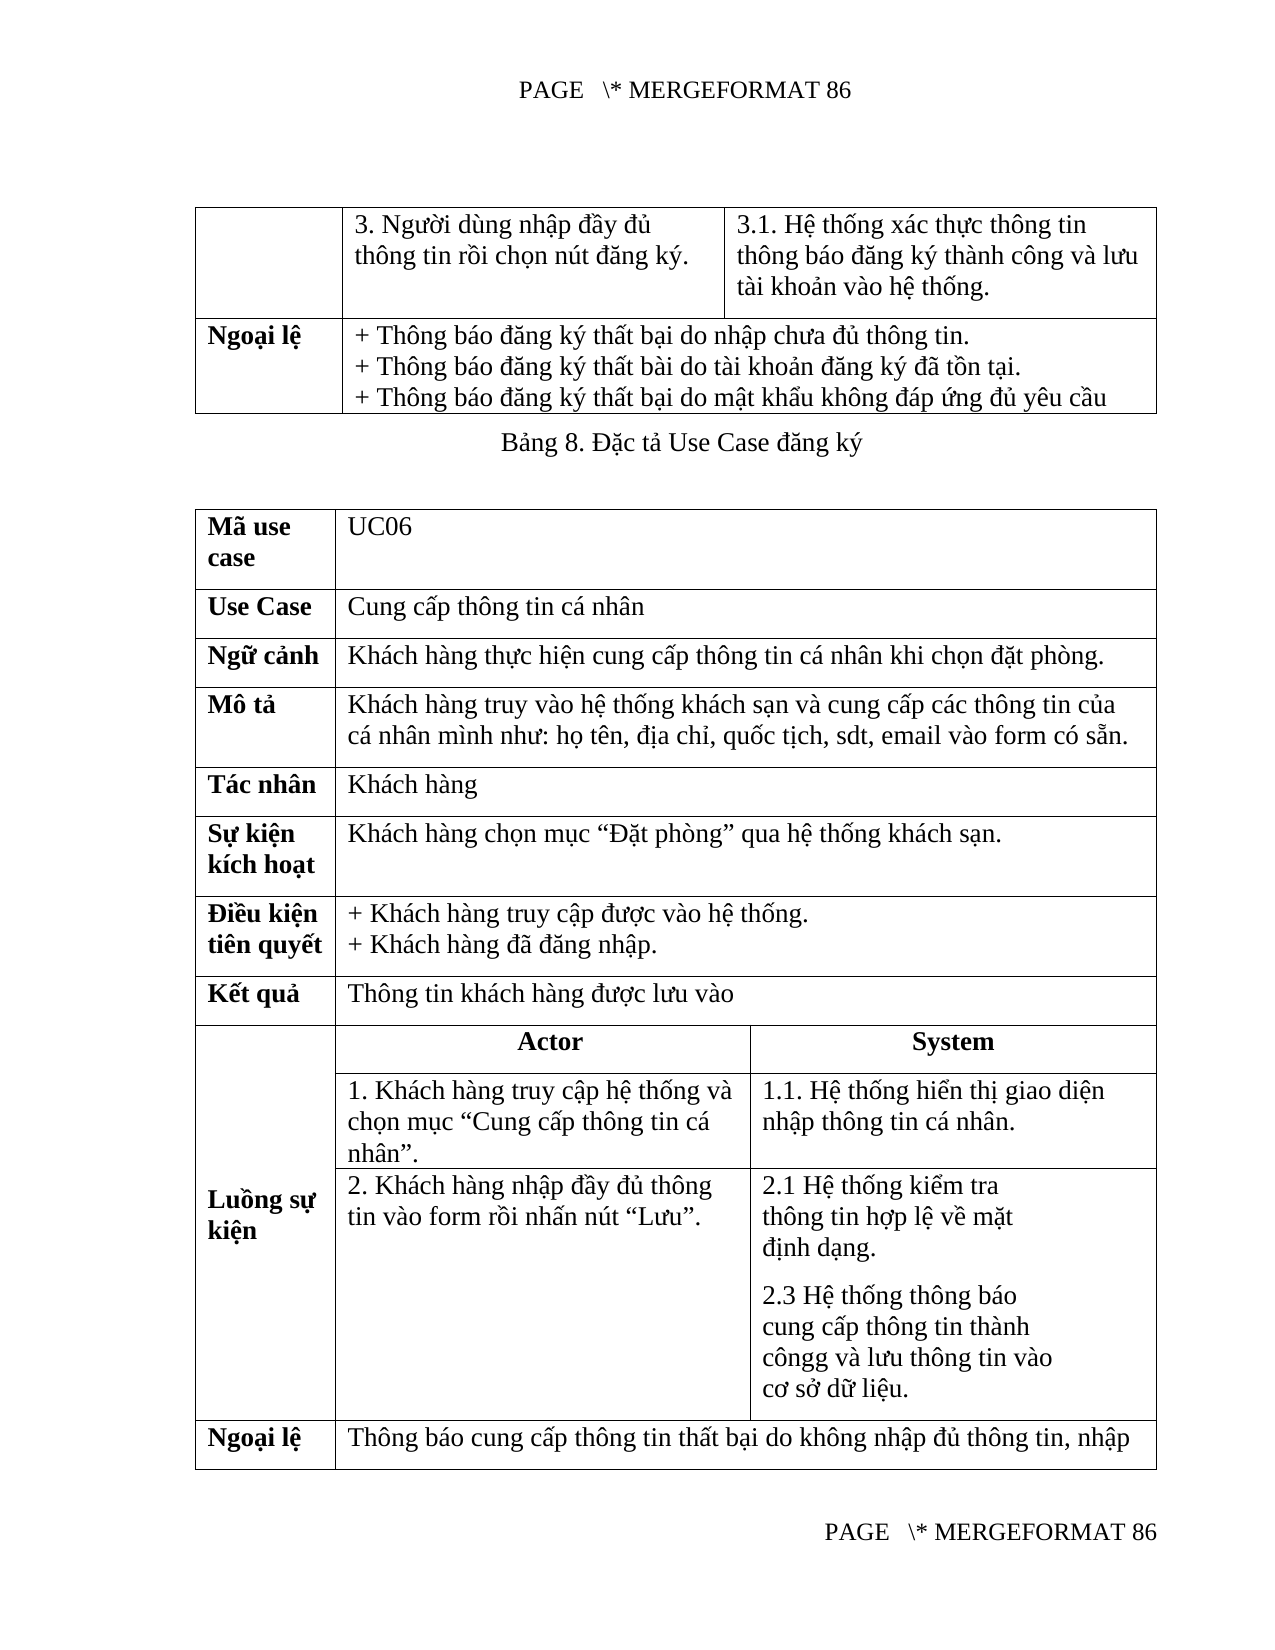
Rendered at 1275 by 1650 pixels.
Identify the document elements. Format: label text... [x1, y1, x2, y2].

table_cell Cung cấp thông tin cá nhân [336, 590, 1156, 638]
table_cell 3. Người dùng nhập đầy đủ thông tin rồi chọn nút đăng ký. [343, 208, 724, 318]
table_cell Ngữ cảnh [196, 639, 335, 687]
text Bảng 8. Đặc tả Use Case đăng ký [207, 426, 1157, 457]
table_cell Kết quả [196, 977, 335, 1024]
table_cell Điều kiện tiên quyết [196, 897, 335, 976]
table_cell Tác nhân [196, 768, 335, 816]
table_header UC06 [336, 510, 1156, 589]
table_cell 2.1 Hệ thống kiểm tra thông tin hợp lệ về mặt định dạng. 2.3 Hệ thống thông báo cung cấp thông tin thành côngg và lưu thông tin vào cơ sở dữ liệu. [751, 1169, 1156, 1420]
table_cell Actor [336, 1026, 750, 1073]
table_cell 1.1. Hệ thống hiển thị giao diện nhập thông tin cá nhân. [751, 1074, 1156, 1168]
table_cell Thông tin khách hàng được lưu vào [336, 977, 1156, 1024]
table_cell + Thông báo đăng ký thất bại do nhập chưa đủ thông tin. + Thông báo đăng ký thất bài do tài khoản đăng ký đã tồn tại. + Thông báo đăng ký thất bại do mật khẩu không đáp ứng đủ yêu cầu [343, 319, 1156, 412]
table_cell Sự kiện kích hoạt [196, 817, 335, 896]
table_cell 1. Khách hàng truy cập hệ thống và chọn mục “Cung cấp thông tin cá nhân”. [336, 1074, 750, 1168]
table_cell Khách hàng chọn mục “Đặt phòng” qua hệ thống khách sạn. [336, 817, 1156, 896]
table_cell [336, 1421, 1156, 1469]
table_cell 3.1. Hệ thống xác thực thông tin thông báo đăng ký thành công và lưu tài khoản vào hệ thống. [725, 208, 1156, 318]
table_cell Use Case [196, 590, 335, 638]
table_cell System [751, 1026, 1156, 1073]
table_cell Luồng sự kiện [196, 1026, 335, 1420]
table_cell Khách hàng thực hiện cung cấp thông tin cá nhân khi chọn đặt phòng. [336, 639, 1156, 687]
table_cell Khách hàng [336, 768, 1156, 816]
table_cell 2. Khách hàng nhập đầy đủ thông tin vào form rồi nhấn nút “Lưu”. [336, 1169, 750, 1420]
table_header Mã use case [196, 510, 335, 589]
table_cell Ngoại lệ [196, 1421, 335, 1469]
table_cell Mô tả [196, 688, 335, 767]
table_cell + Khách hàng truy cập được vào hệ thống. + Khách hàng đã đăng nhập. [336, 897, 1156, 976]
table_cell Khách hàng truy vào hệ thống khách sạn và cung cấp các thông tin của cá nhân mình như: họ tên, địa chỉ, quốc tịch, sdt, email vào form có sẵn. [336, 688, 1156, 767]
table_cell Ngoại lệ [196, 319, 342, 412]
